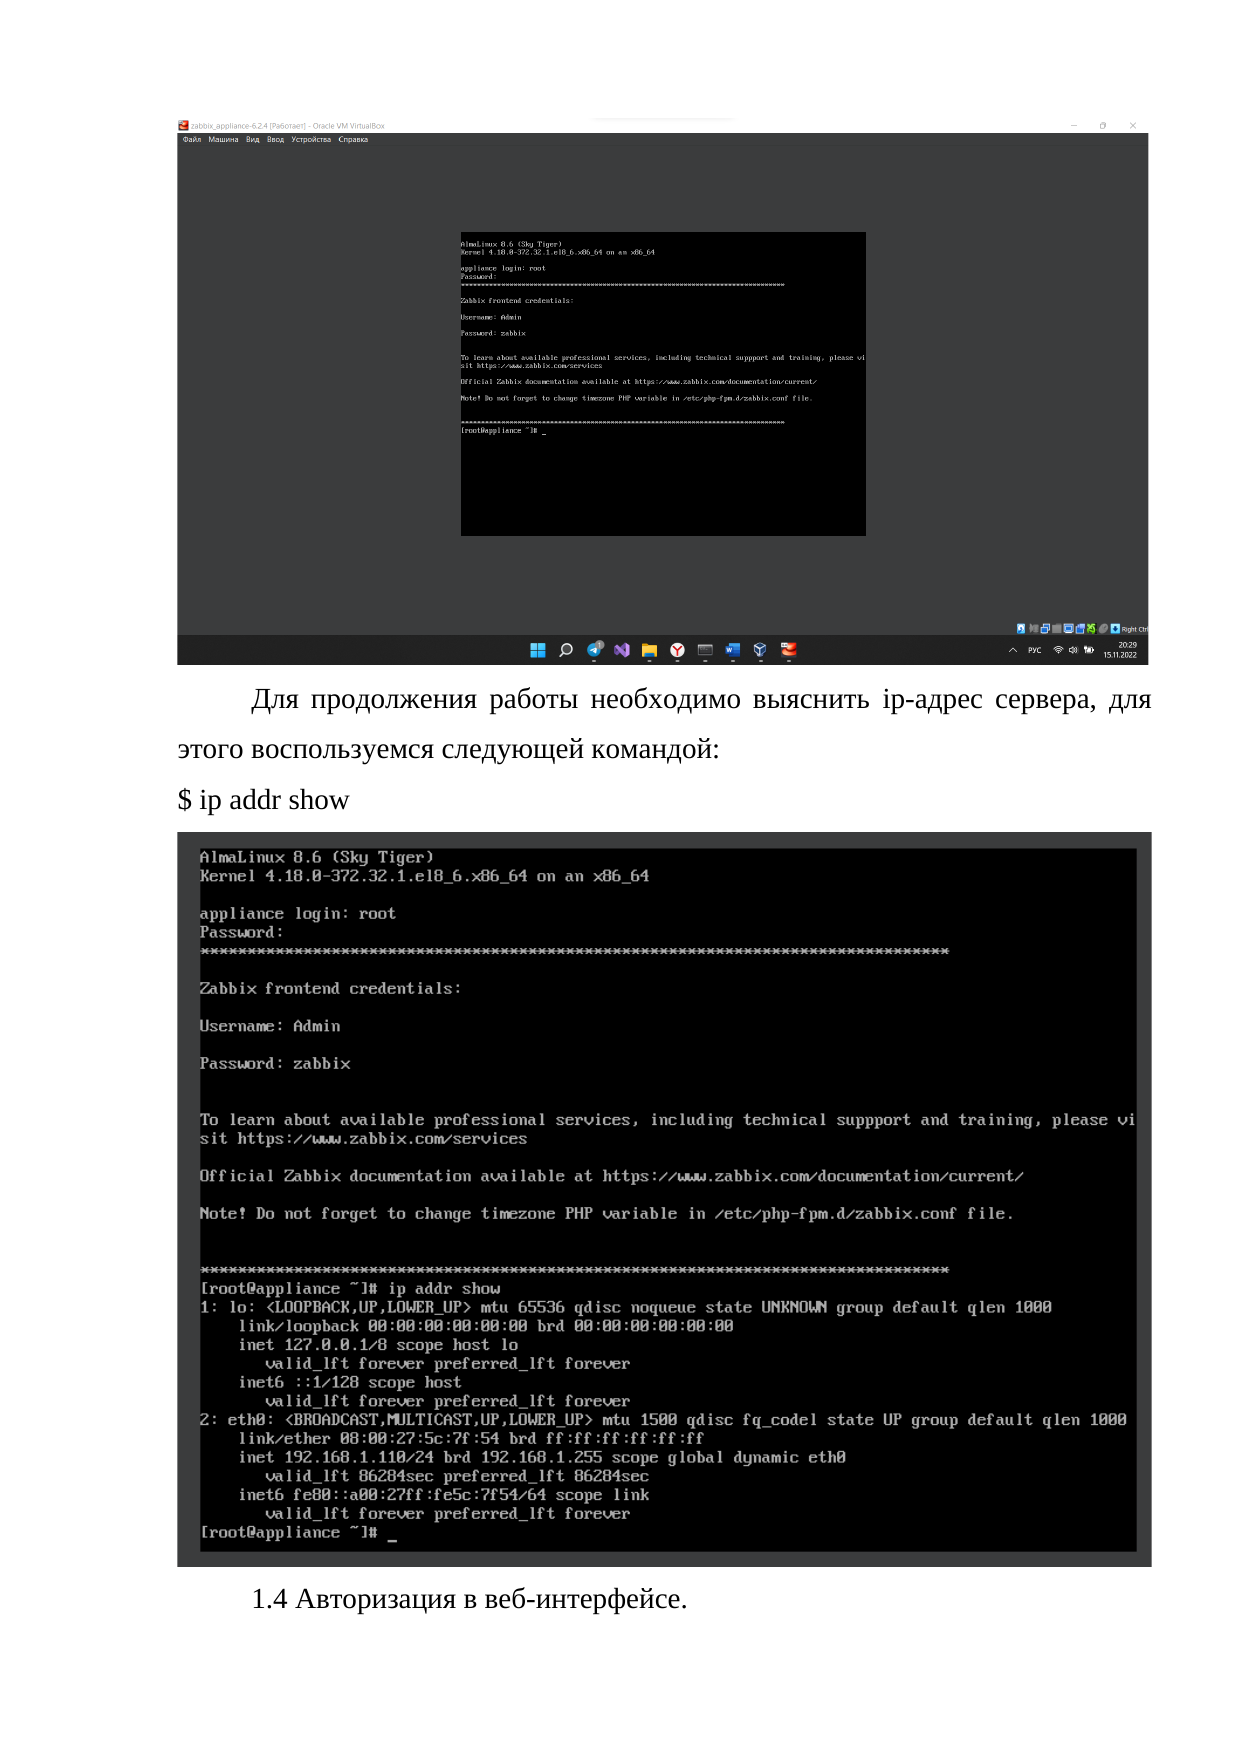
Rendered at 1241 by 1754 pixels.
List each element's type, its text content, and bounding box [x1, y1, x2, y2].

text $ ip addr show [177, 782, 1152, 815]
picture [177, 832, 1152, 1567]
text Для продолжения работы необходимо выяснить ip-адрес сервера, для этого воспользуемся следующей командой: [177, 681, 1152, 765]
picture [177, 118, 1149, 665]
text 1.4 Авторизация в веб-интерфейсе. [177, 1581, 1152, 1614]
